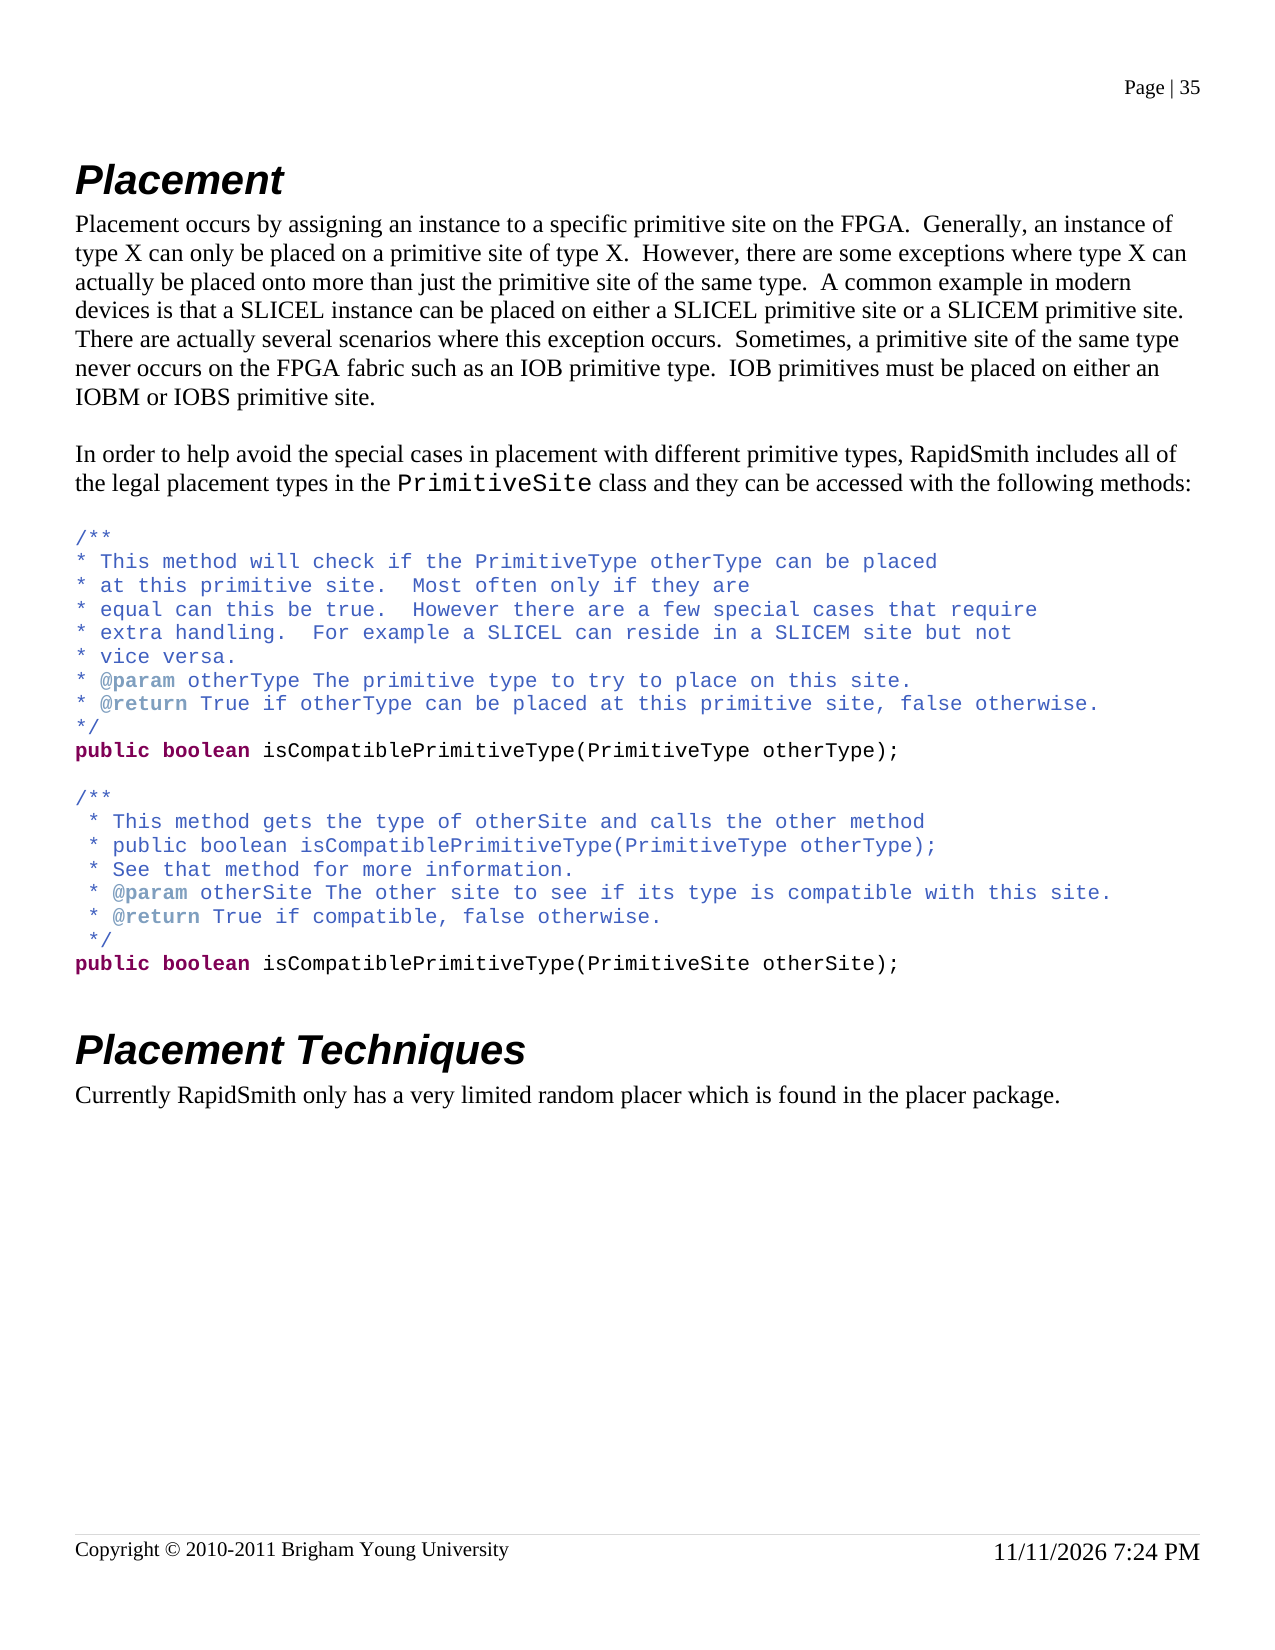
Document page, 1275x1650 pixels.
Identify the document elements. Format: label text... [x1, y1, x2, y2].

text In order to help avoid the special cases in placement with different primitive types, RapidSmith includes all of the legal placement types in the PrimitiveSite class and they can be accessed with the following methods: [75, 439, 1200, 499]
text * @param otherType The primitive type to try to place on this site. [75, 669, 1200, 693]
text * vice versa. [75, 646, 1200, 669]
text /** [75, 528, 1200, 551]
text * This method gets the type of otherSite and calls the other method [75, 811, 1200, 835]
text /** [75, 788, 1200, 811]
text * extra handling. For example a SLICEL can reside in a SLICEM site but not [75, 622, 1200, 646]
text * equal can this be true. However there are a few special cases that require [75, 599, 1200, 622]
text Currently RapidSmith only has a very limited random placer which is found in the placer package. [75, 1080, 1200, 1108]
text * @param otherSite The other site to see if its type is compatible with this site. [75, 882, 1200, 906]
text * See that method for more information. [75, 859, 1200, 882]
subtitle Placement Techniques [75, 1026, 1200, 1073]
text */ [75, 717, 1200, 741]
text * at this primitive site. Most often only if they are [75, 575, 1200, 599]
text * @return True if compatible, false otherwise. [75, 906, 1200, 930]
subtitle Placement [75, 155, 1200, 203]
text */ [75, 930, 1200, 953]
text public boolean isCompatiblePrimitiveType(PrimitiveSite otherSite); [75, 953, 1200, 977]
text * This method will check if the PrimitiveType otherType can be placed [75, 551, 1200, 575]
text public boolean isCompatiblePrimitiveType(PrimitiveType otherType); [75, 741, 1200, 764]
text Placement occurs by assigning an instance to a specific primitive site on the FPGA. Generally, an instance of type X can only be placed on a primitive site of type X. However, there are some exceptions where type X can actually be placed onto more than just the primitive site of the same type. A common example in modern devices is that a SLICEL instance can be placed on either a SLICEL primitive site or a SLICEM primitive site. There are actually several scenarios where this exception occurs. Sometimes, a primitive site of the same type never occurs on the FPGA fabric such as an IOB primitive type. IOB primitives must be placed on either an IOBM or IOBS primitive site. [75, 209, 1200, 411]
text * public boolean isCompatiblePrimitiveType(PrimitiveType otherType); [75, 835, 1200, 859]
text * @return True if otherType can be placed at this primitive site, false otherwise. [75, 693, 1200, 717]
